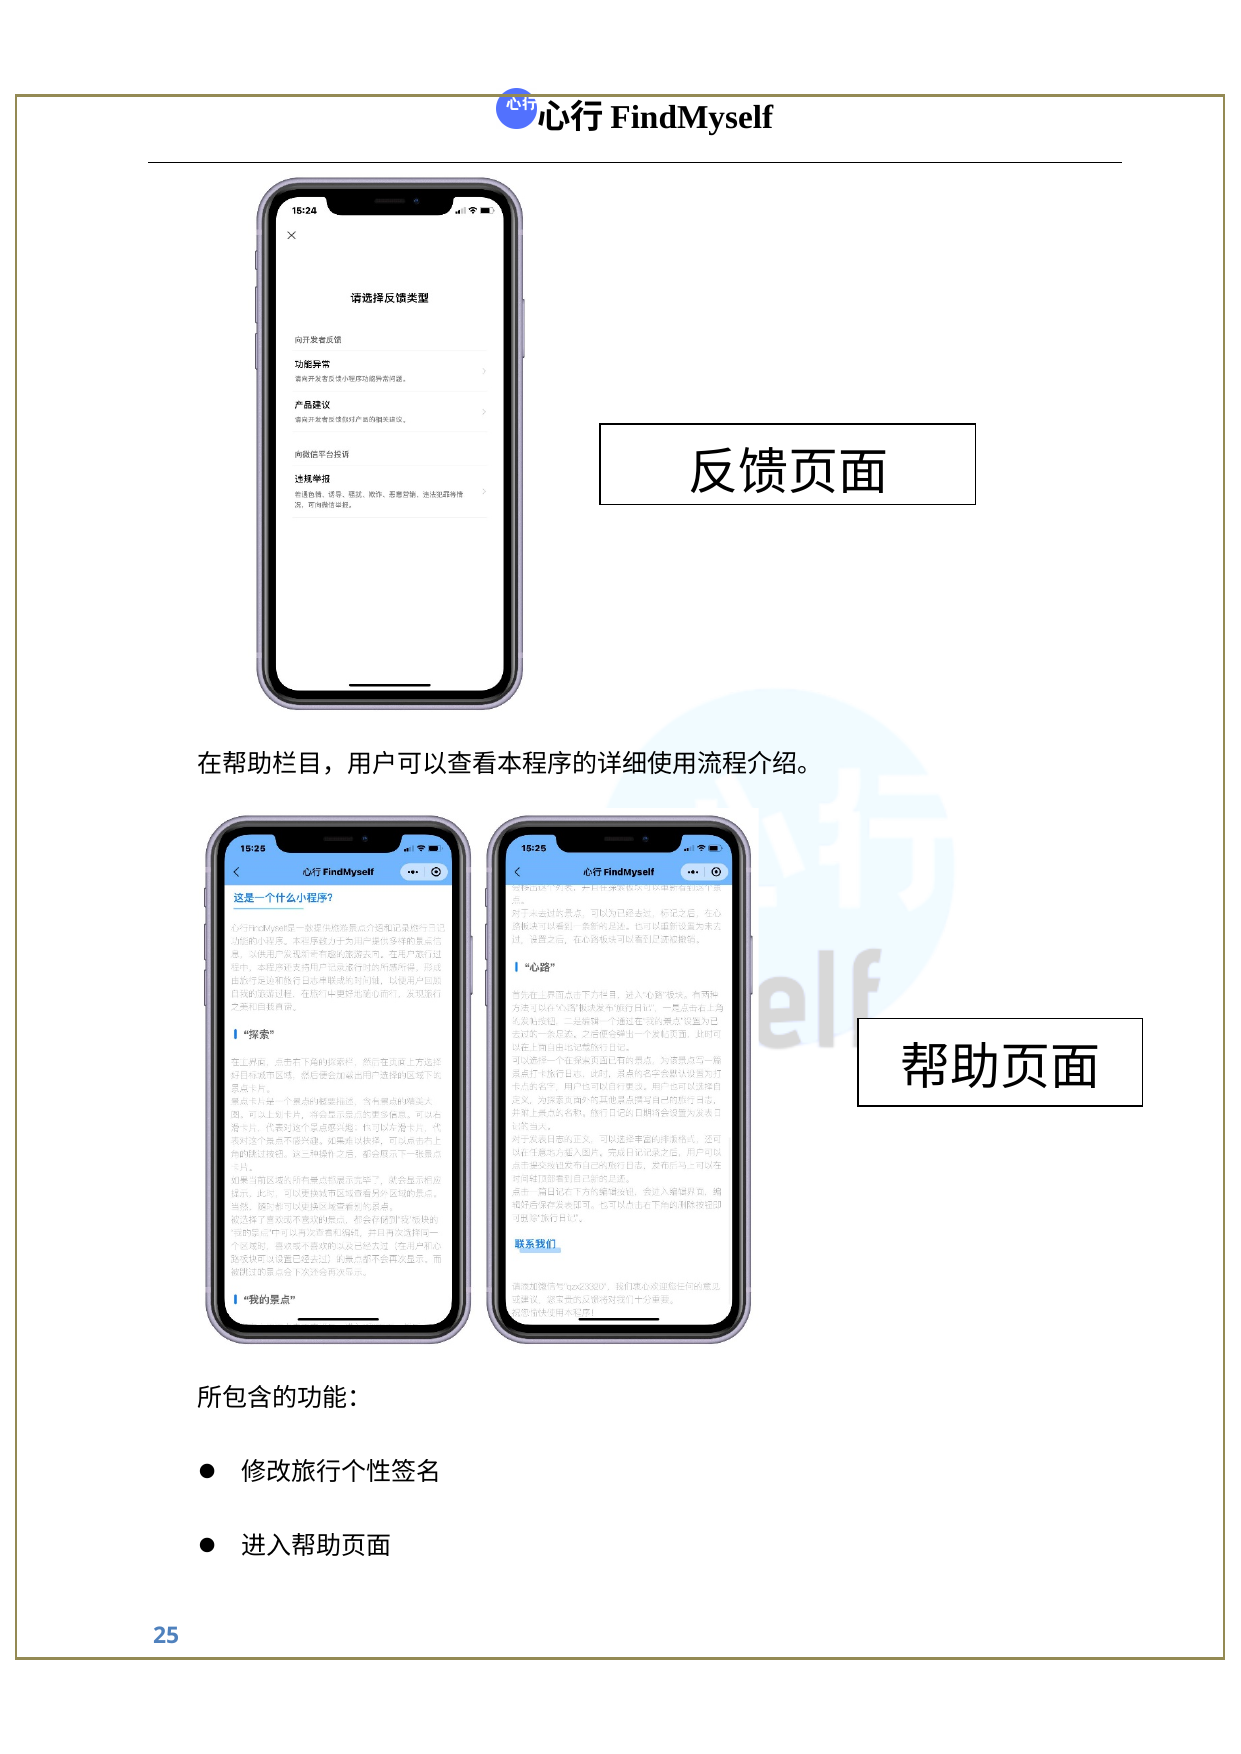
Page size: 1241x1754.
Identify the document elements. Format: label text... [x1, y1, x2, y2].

list 修改旅行个性签名 [198, 1437, 1122, 1502]
picture [248, 169, 531, 718]
picture [496, 97, 537, 129]
picture [496, 88, 537, 94]
list 进入帮助页面 [198, 1511, 1122, 1576]
text 在帮助栏目，用户可以查看本程序的详细使用流程介绍。 [148, 729, 1122, 794]
picture [197, 808, 759, 1352]
text 所包含的功能： [148, 1363, 1122, 1428]
